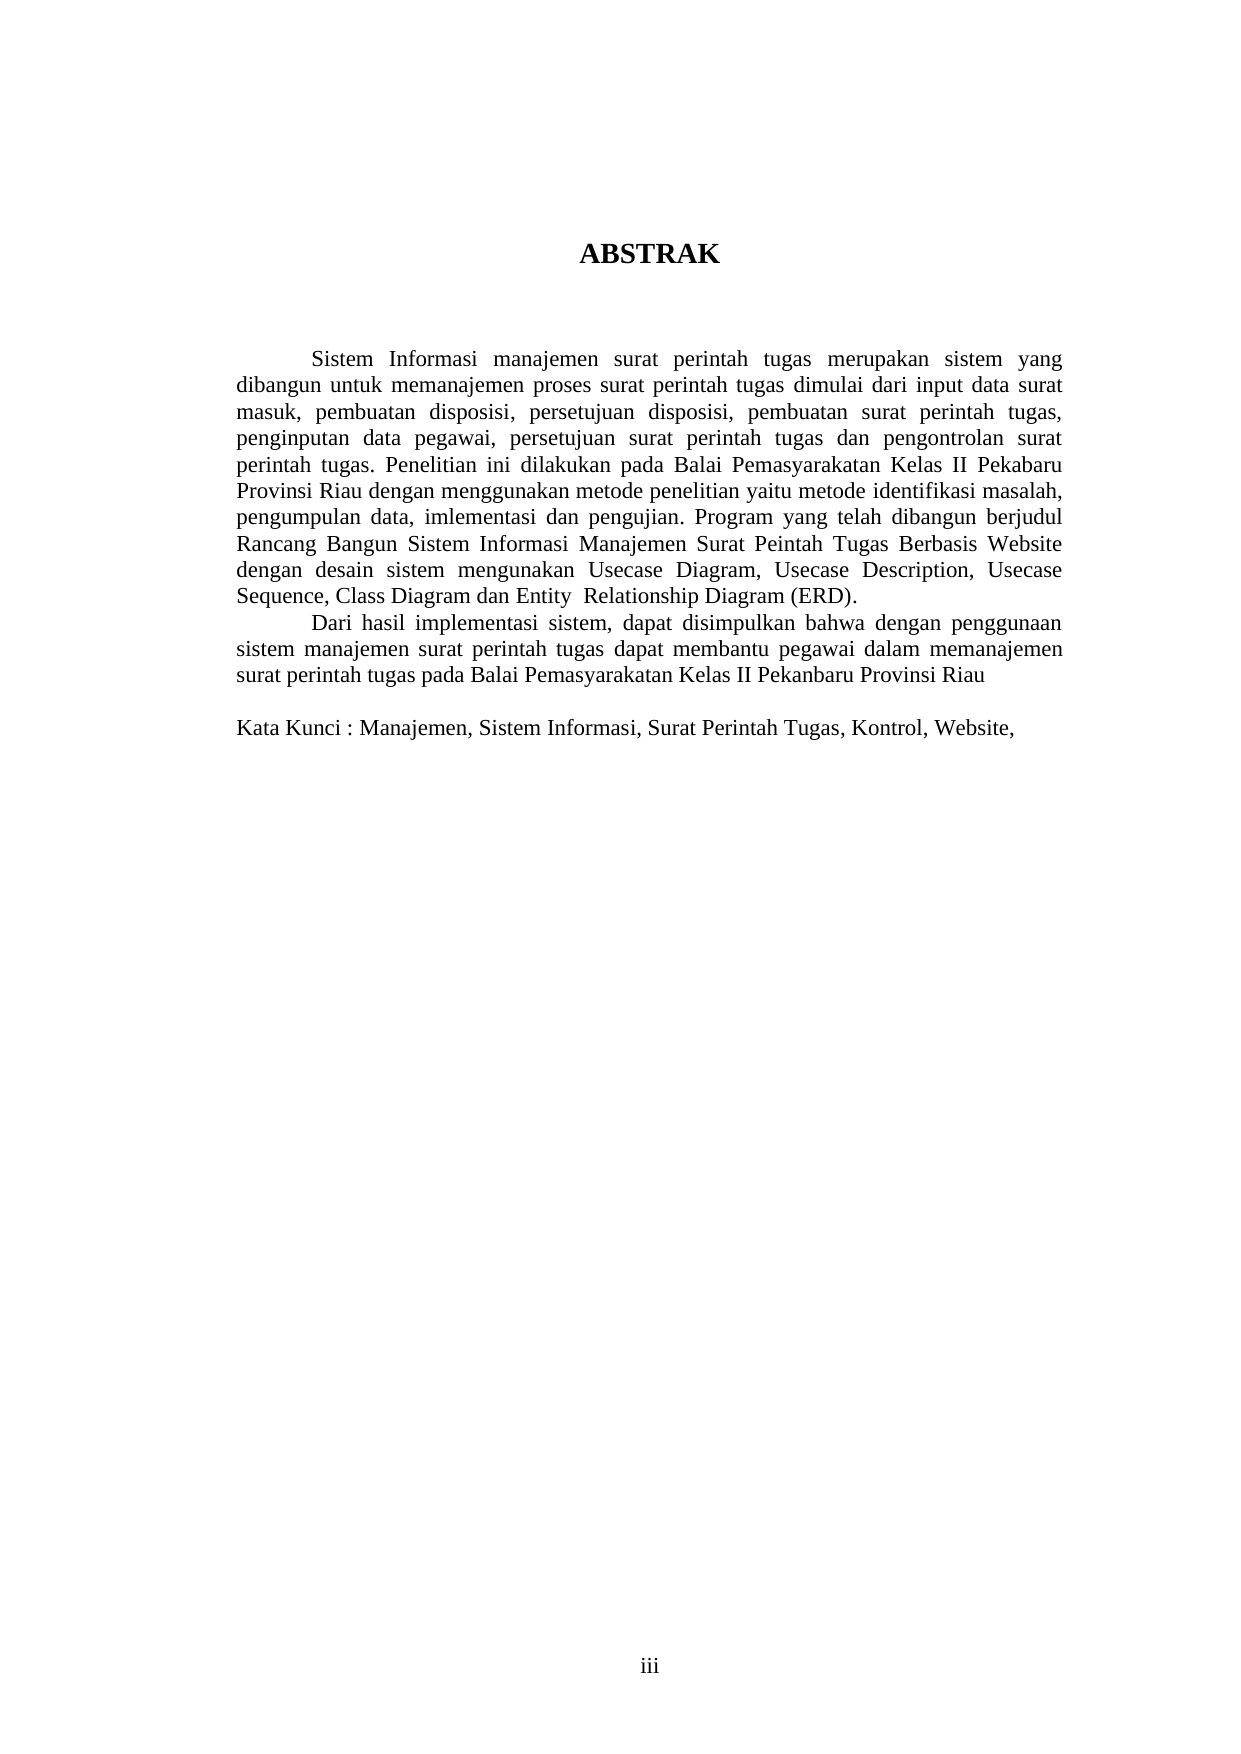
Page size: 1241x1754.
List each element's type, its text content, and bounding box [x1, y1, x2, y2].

text Dari hasil implementasi sistem, dapat disimpulkan bahwa dengan penggunaan sistem manajemen surat perintah tugas dapat membantu pegawai dalam memanajemen surat perintah tugas pada Balai Pemasyarakatan Kelas II Pekanbaru Provinsi Riau [236, 609, 1063, 688]
text Kata Kunci : Manajemen, Sistem Informasi, Surat Perintah Tugas, Kontrol, Website, [236, 714, 1063, 741]
text Sistem Informasi manajemen surat perintah tugas merupakan sistem yang dibangun untuk memanajemen proses surat perintah tugas dimulai dari input data surat masuk, pembuatan disposisi, persetujuan disposisi, pembuatan surat perintah tugas, penginputan data pegawai, persetujuan surat perintah tugas dan pengontrolan surat perintah tugas. Penelitian ini dilakukan pada Balai Pemasyarakatan Kelas II Pekabaru Provinsi Riau dengan menggunakan metode penelitian yaitu metode identifikasi masalah, pengumpulan data, imlementasi dan pengujian. Program yang telah dibangun berjudul Rancang Bangun Sistem Informasi Manajemen Surat Peintah Tugas Berbasis Website dengan desain sistem mengunakan Usecase Diagram, Usecase Description, Usecase Sequence, Class Diagram dan Entity Relationship Diagram (ERD). [236, 345, 1063, 609]
subtitle ABSTRAK [236, 236, 1063, 270]
